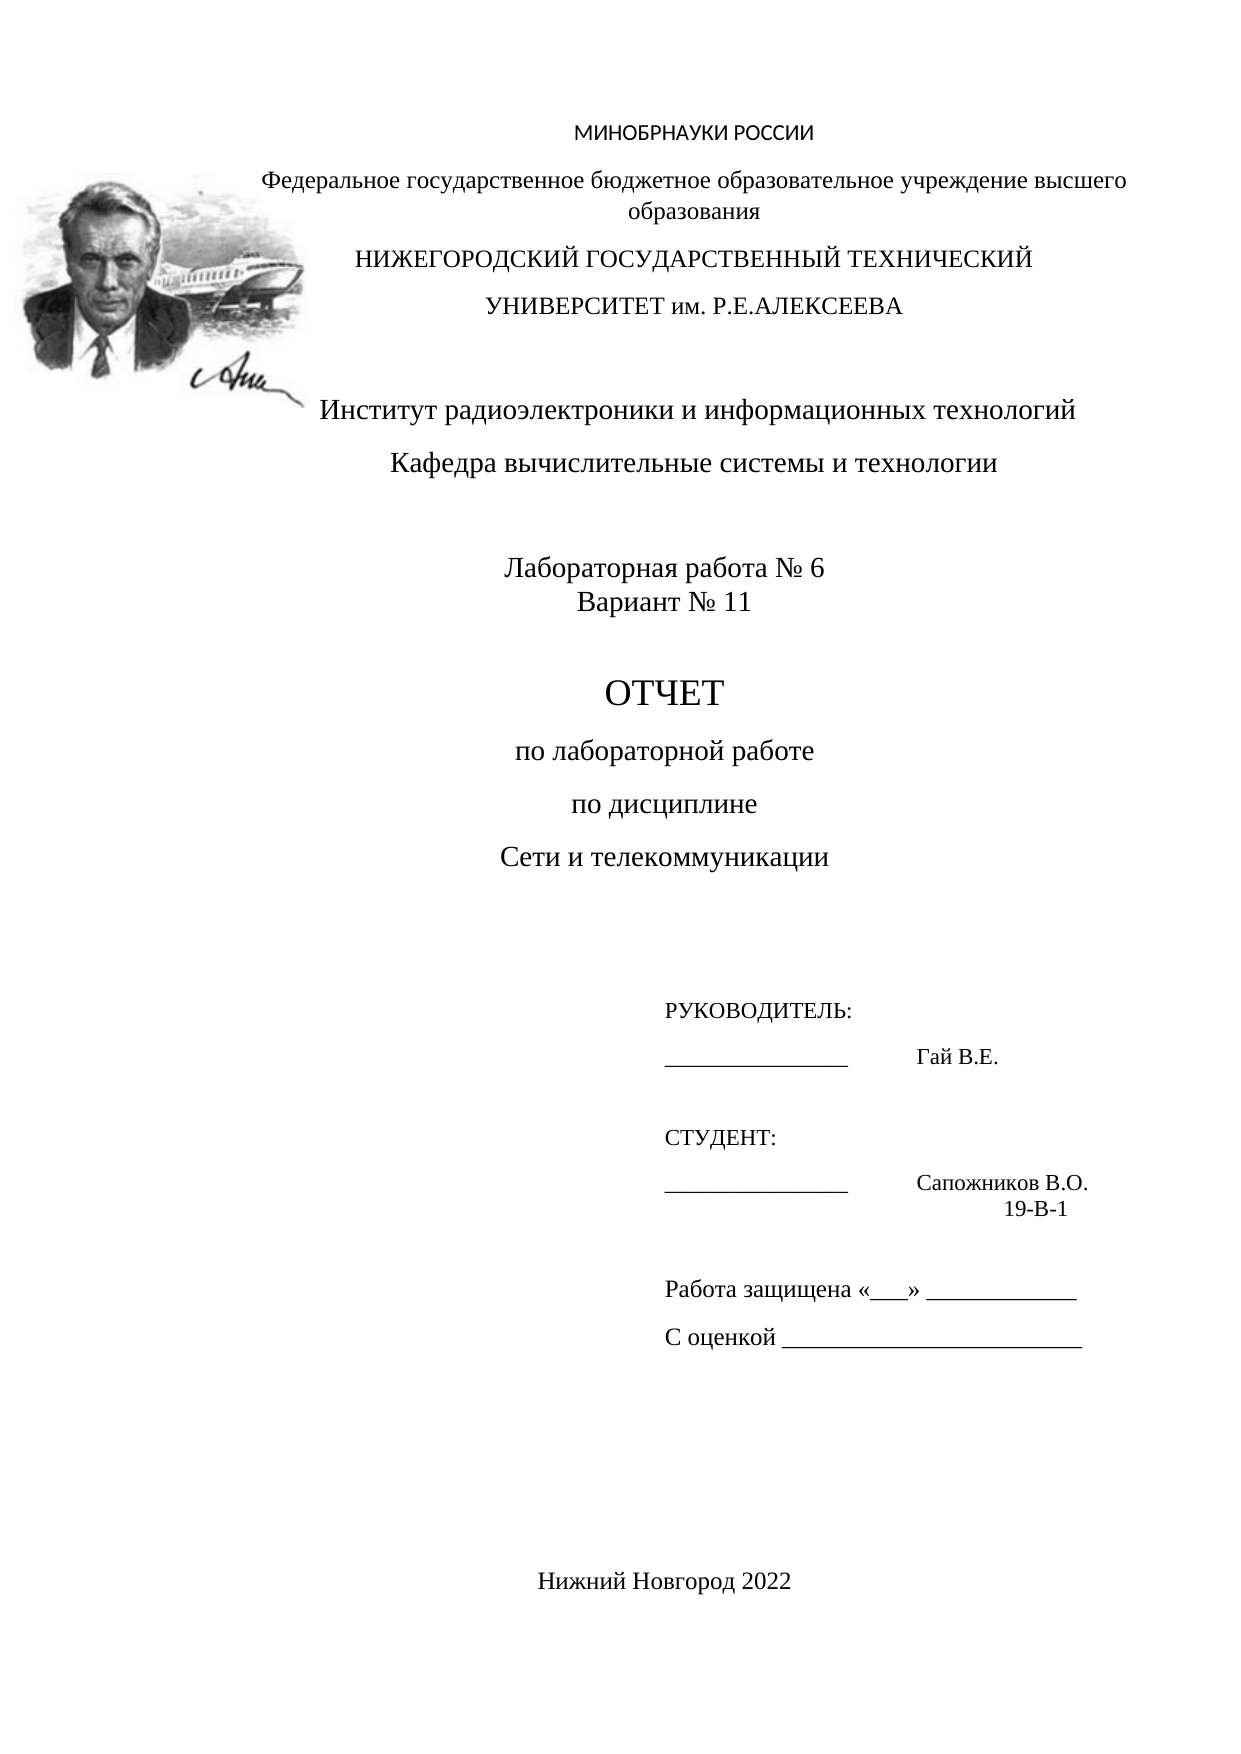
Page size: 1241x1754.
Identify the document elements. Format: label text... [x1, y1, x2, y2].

text СТУДЕНТ: [664, 1124, 1152, 1150]
text Вариант № 11 [177, 584, 1152, 617]
text Федеральное государственное бюджетное образовательное учреждение высшего образования [236, 165, 1152, 225]
text РУКОВОДИТЕЛЬ: [664, 998, 1152, 1024]
text С оценкой ________________________ [664, 1322, 1152, 1350]
text Нижний Новгород 2022 [177, 1566, 1152, 1595]
text Лабораторная работа № 6 [177, 550, 1152, 584]
text по дисциплине [177, 786, 1152, 820]
text ________________ Сапожников В.О. [664, 1169, 1152, 1196]
text МИНОБРНАУКИ РОССИИ [236, 118, 1152, 146]
text ОТЧЕТ [177, 670, 1152, 713]
text НИЖЕГОРОДСКИЙ ГОСУДАРСТВЕННЫЙ ТЕХНИЧЕСКИЙ [236, 244, 1152, 272]
text УНИВЕРСИТЕТ им. Р.Е.АЛЕКСЕЕВА [236, 291, 1152, 320]
text Работа защищена «___» ____________ [664, 1274, 1152, 1303]
text ________________ Гай В.Е. [664, 1043, 1152, 1069]
text по лабораторной работе [177, 733, 1152, 767]
text Кафедра вычислительные системы и технологии [236, 445, 1152, 478]
text Сети и телекоммуникации [177, 839, 1152, 873]
text Институт радиоэлектроники и информационных технологий [236, 392, 1152, 426]
text 19-В-1 [664, 1196, 1152, 1222]
